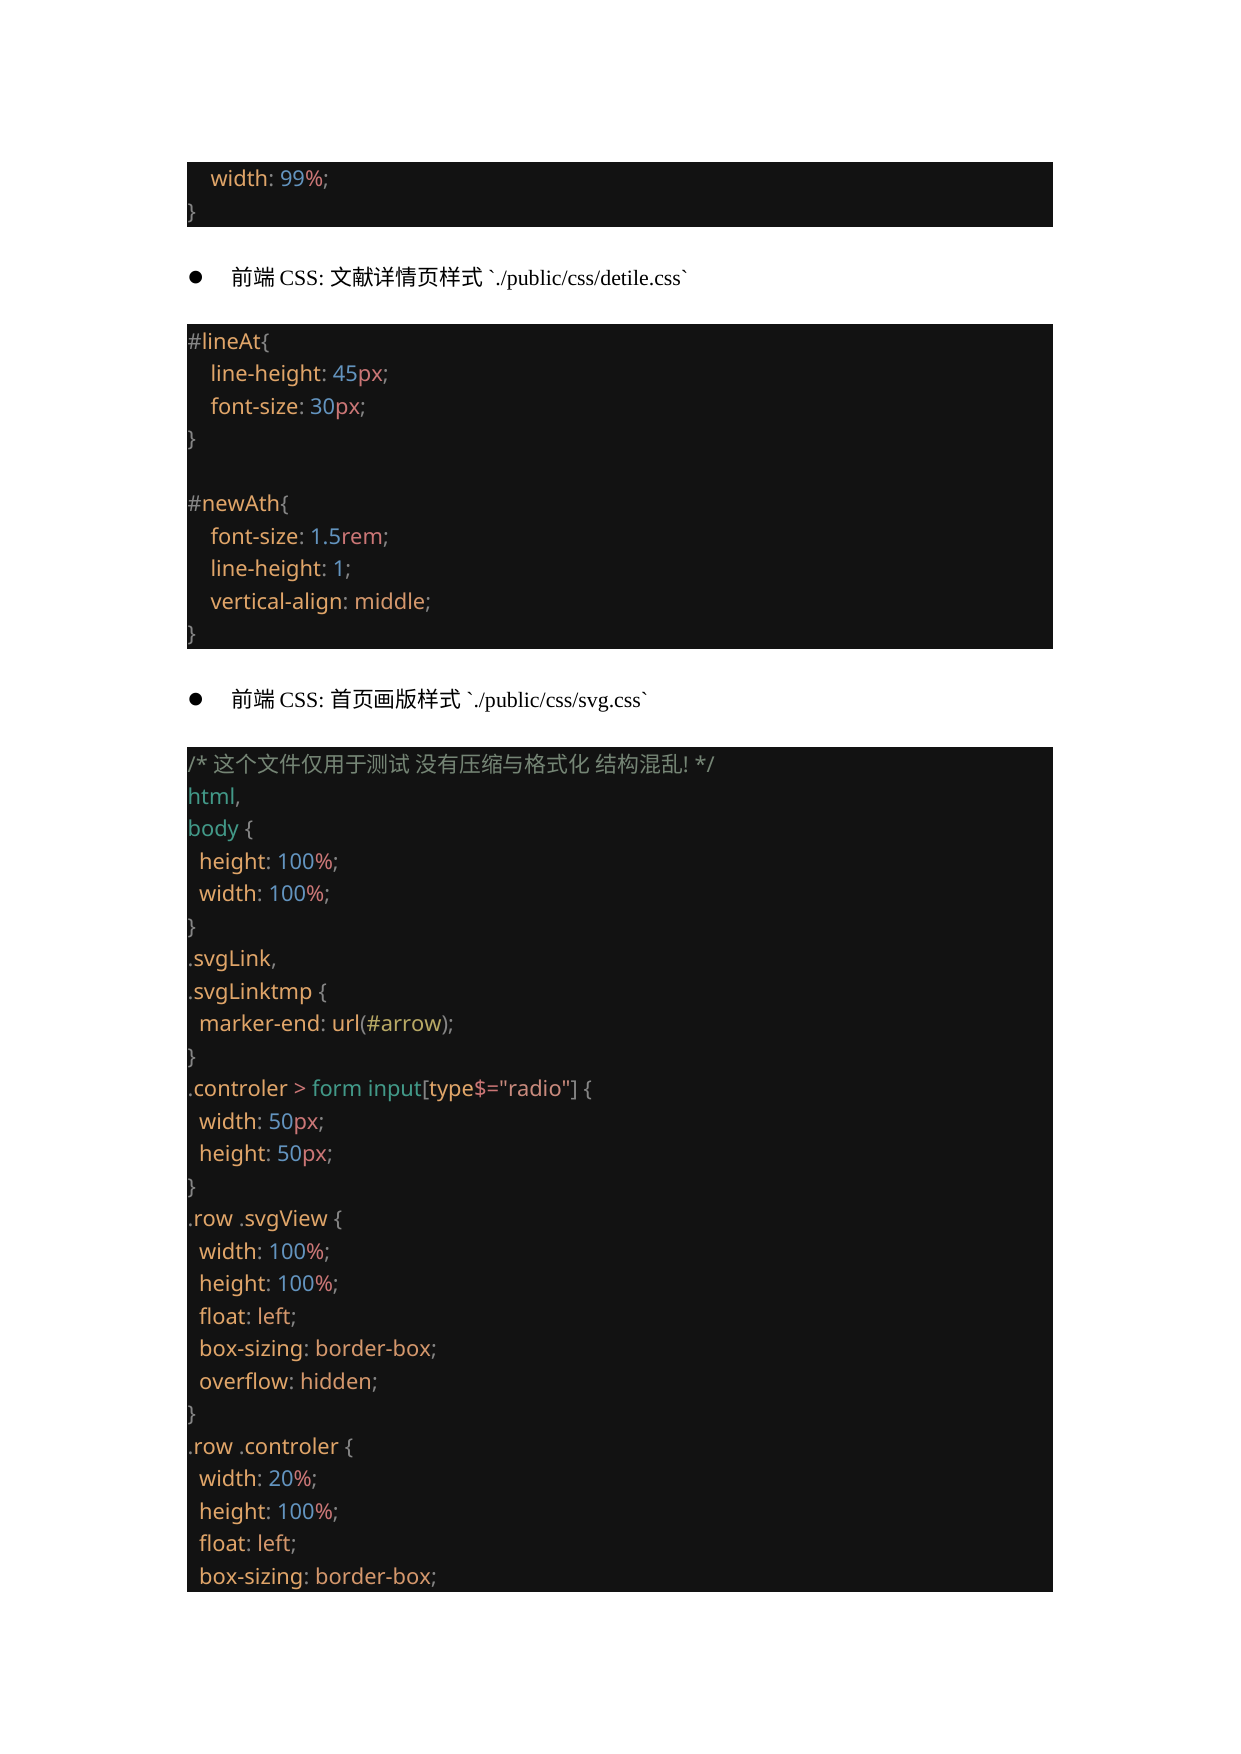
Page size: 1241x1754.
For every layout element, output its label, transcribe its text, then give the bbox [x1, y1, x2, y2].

text box-sizing: border-box; [187, 1559, 1053, 1592]
list 前端CSS: 文献详情页样式 `./public/css/detile.css` [187, 259, 1053, 292]
text body { [187, 812, 1053, 844]
text vertical-align: middle; [187, 584, 1053, 617]
text /* 这个文件仅用于测试 没有压缩与格式化 结构混乱! */ [187, 747, 1053, 779]
text .controler > form input[type$="radio"] { [187, 1072, 1053, 1104]
text } [187, 1169, 1053, 1202]
text .row .controler { [187, 1429, 1053, 1462]
text } [187, 194, 1053, 227]
text line-height: 45px; [187, 357, 1053, 389]
text box-sizing: border-box; [187, 1332, 1053, 1364]
text height: 100%; [187, 1494, 1053, 1527]
text width: 100%; [187, 1234, 1053, 1267]
text .row .svgView { [187, 1202, 1053, 1234]
text width: 99%; [187, 162, 1053, 194]
text #newAth{ [187, 487, 1053, 519]
text .svgLinktmp { [187, 974, 1053, 1007]
text overflow: hidden; [187, 1364, 1053, 1397]
text font-size: 30px; [187, 389, 1053, 422]
text width: 100%; [187, 877, 1053, 909]
text float: left; [187, 1527, 1053, 1559]
text } [187, 617, 1053, 649]
text } [187, 422, 1053, 454]
text float: left; [187, 1299, 1053, 1332]
text width: 50px; [187, 1104, 1053, 1137]
text } [187, 909, 1053, 942]
text html, [187, 779, 1053, 812]
text } [187, 1039, 1053, 1072]
text line-height: 1; [187, 552, 1053, 584]
text } [187, 1397, 1053, 1429]
text width: 20%; [187, 1462, 1053, 1494]
text height: 100%; [187, 1267, 1053, 1299]
text marker-end: url(#arrow); [187, 1007, 1053, 1039]
text #lineAt{ [187, 324, 1053, 357]
text height: 100%; [187, 844, 1053, 877]
text height: 50px; [187, 1137, 1053, 1169]
text font-size: 1.5rem; [187, 519, 1053, 552]
list 前端CSS: 首页画版样式 `./public/css/svg.css` [187, 682, 1053, 714]
text .svgLink, [187, 942, 1053, 974]
